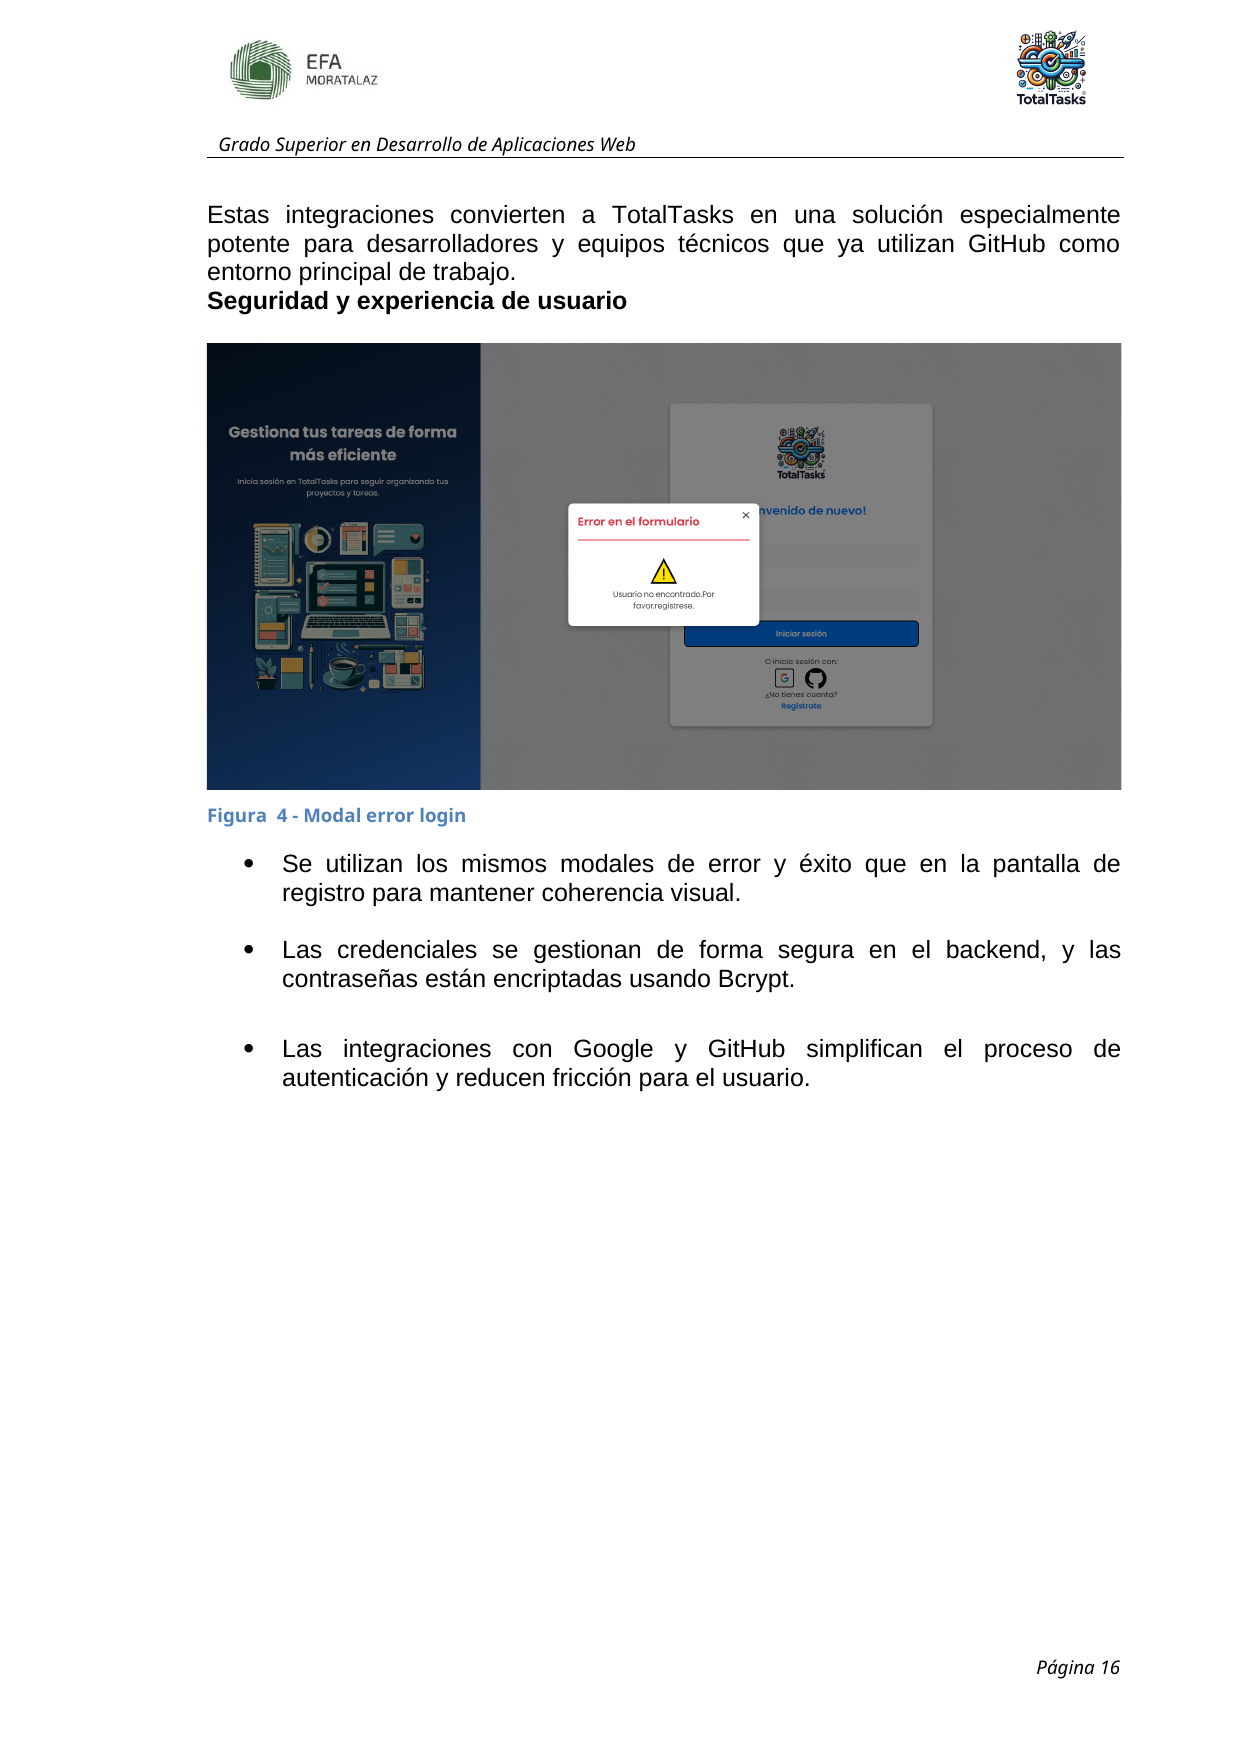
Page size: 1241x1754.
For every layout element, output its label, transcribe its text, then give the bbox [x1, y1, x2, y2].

picture [1000, 18, 1103, 120]
text Figura 4 - Modal error login [207, 802, 1122, 828]
text Estas integraciones convierten a TotalTasks en una solución especialmente potente para desarrolladores y equipos técnicos que ya utilizan GitHub como entorno principal de trabajo. [207, 200, 1122, 286]
text Seguridad y experiencia de usuario [207, 286, 1122, 315]
list Las credenciales se gestionan de forma segura en el backend, y las contraseñas están encriptadas usando Bcrypt. [244, 935, 1122, 993]
picture [206, 343, 1122, 790]
picture [206, 21, 410, 117]
list Las integraciones con Google y GitHub simplifican el proceso de autenticación y reducen fricción para el usuario. [244, 1034, 1122, 1092]
list Se utilizan los mismos modales de error y éxito que en la pantalla de registro para mantener coherencia visual. [244, 849, 1122, 906]
